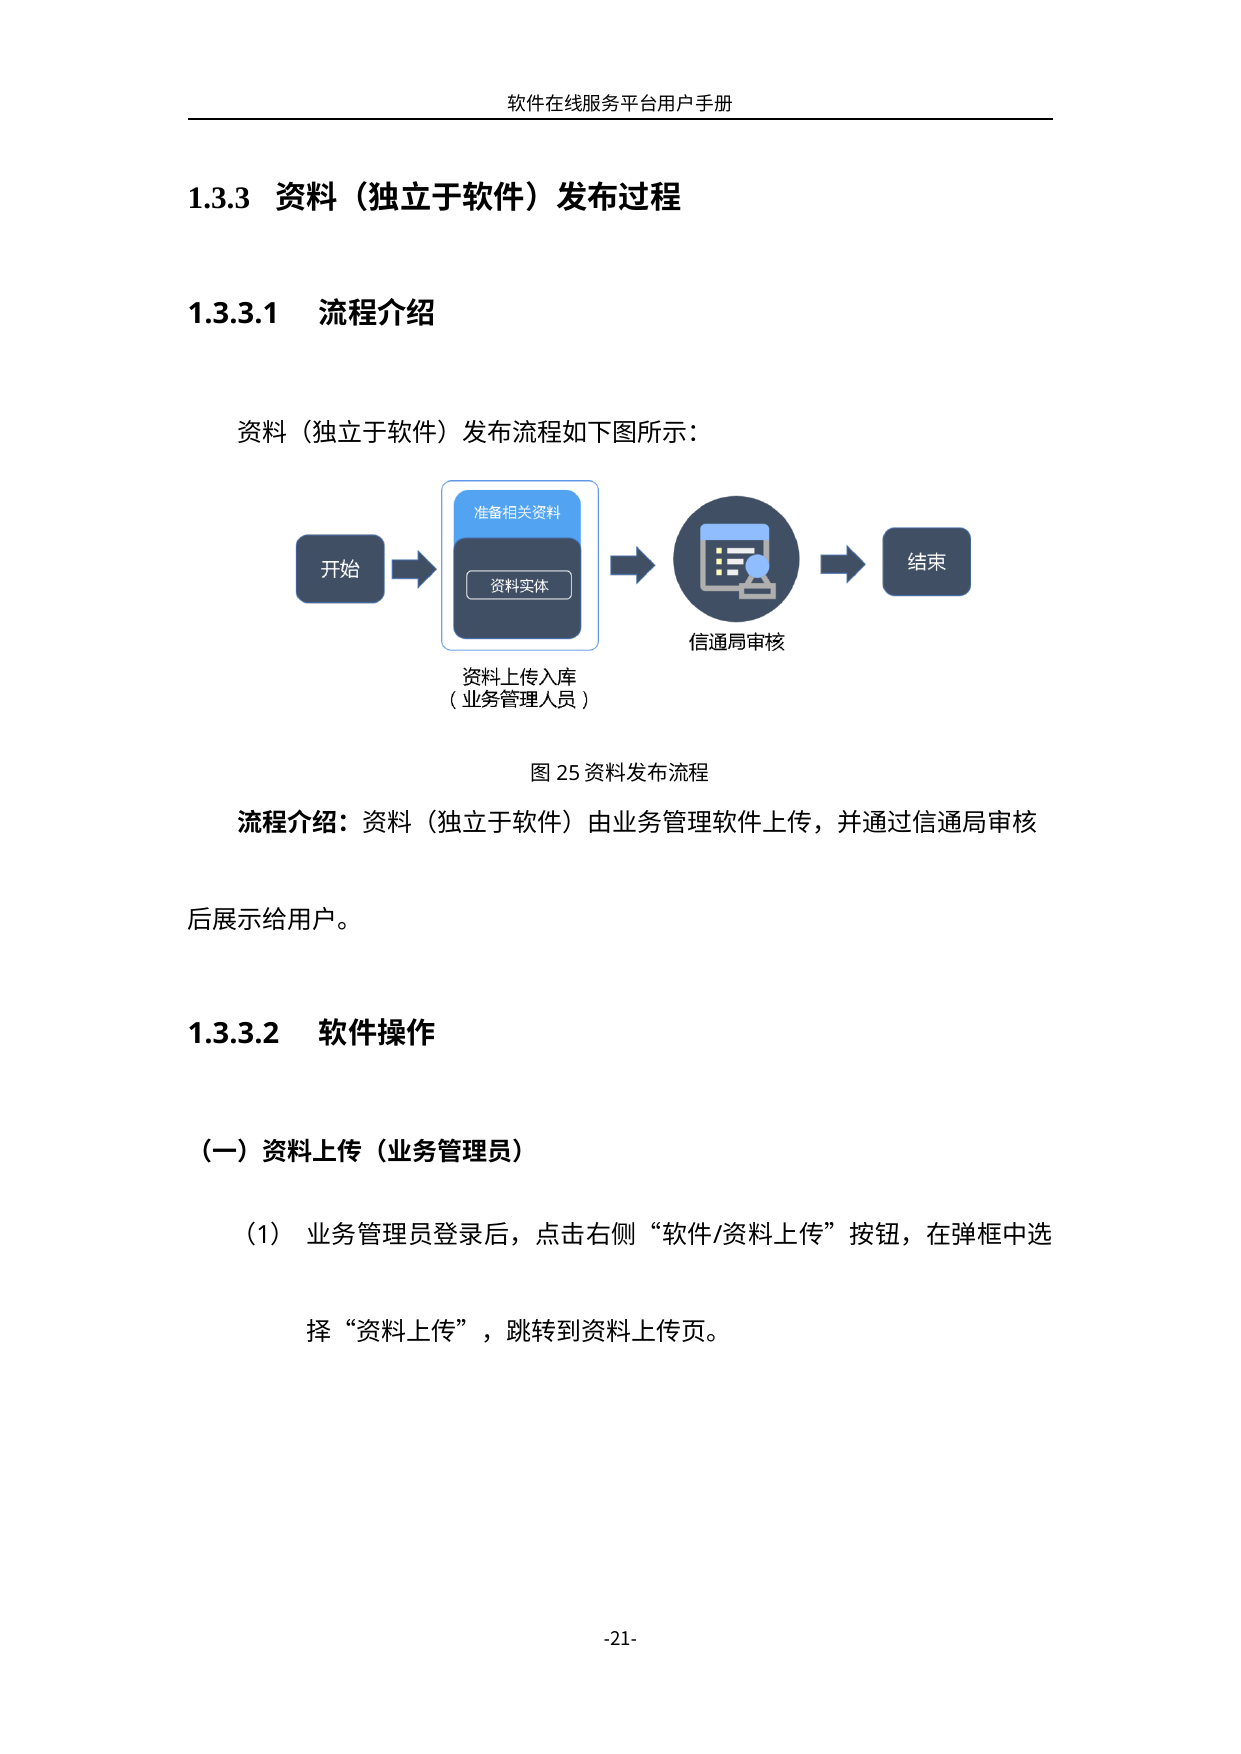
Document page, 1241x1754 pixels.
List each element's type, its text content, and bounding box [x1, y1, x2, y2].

text 资料（独立于软件）发布流程如下图所示： [187, 398, 1053, 463]
text （一）资料上传（业务管理员） [187, 1117, 1053, 1182]
text 图 25 资料发布流程 [187, 756, 1053, 788]
picture [269, 480, 971, 722]
text 流程介绍：资料（独立于软件）由业务管理软件上传，并通过信通局审核后展示给用户。 [187, 788, 1053, 951]
list 业务管理员登录后，点击右侧“软件/资料上传”按钮，在弹框中选择“资料上传”，跳转到资料上传页。 [231, 1200, 1053, 1362]
subtitle 软件操作 [187, 998, 1053, 1063]
list 资料（独立于软件）发布过程 [187, 162, 1053, 227]
subtitle 流程介绍 [187, 279, 1053, 344]
